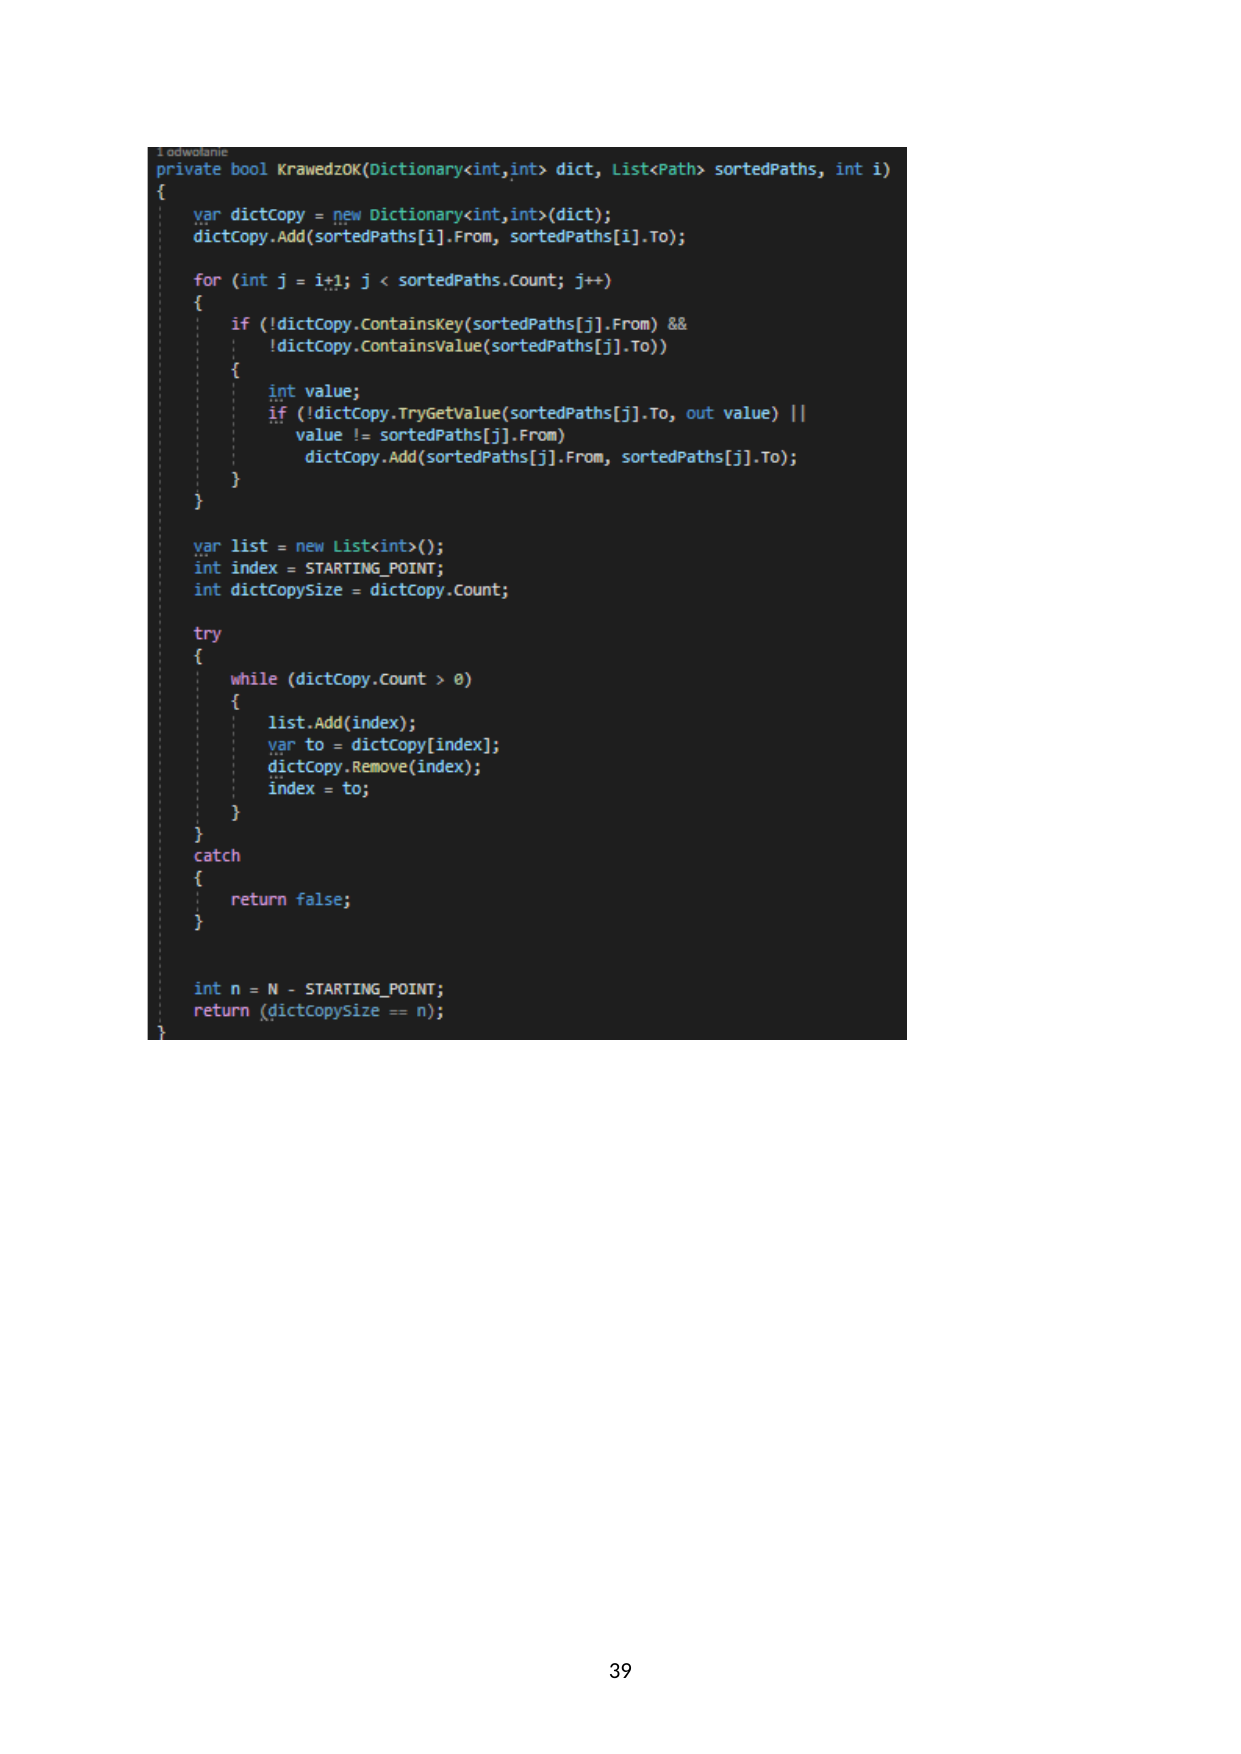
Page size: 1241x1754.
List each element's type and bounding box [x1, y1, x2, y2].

picture [147, 147, 907, 1040]
